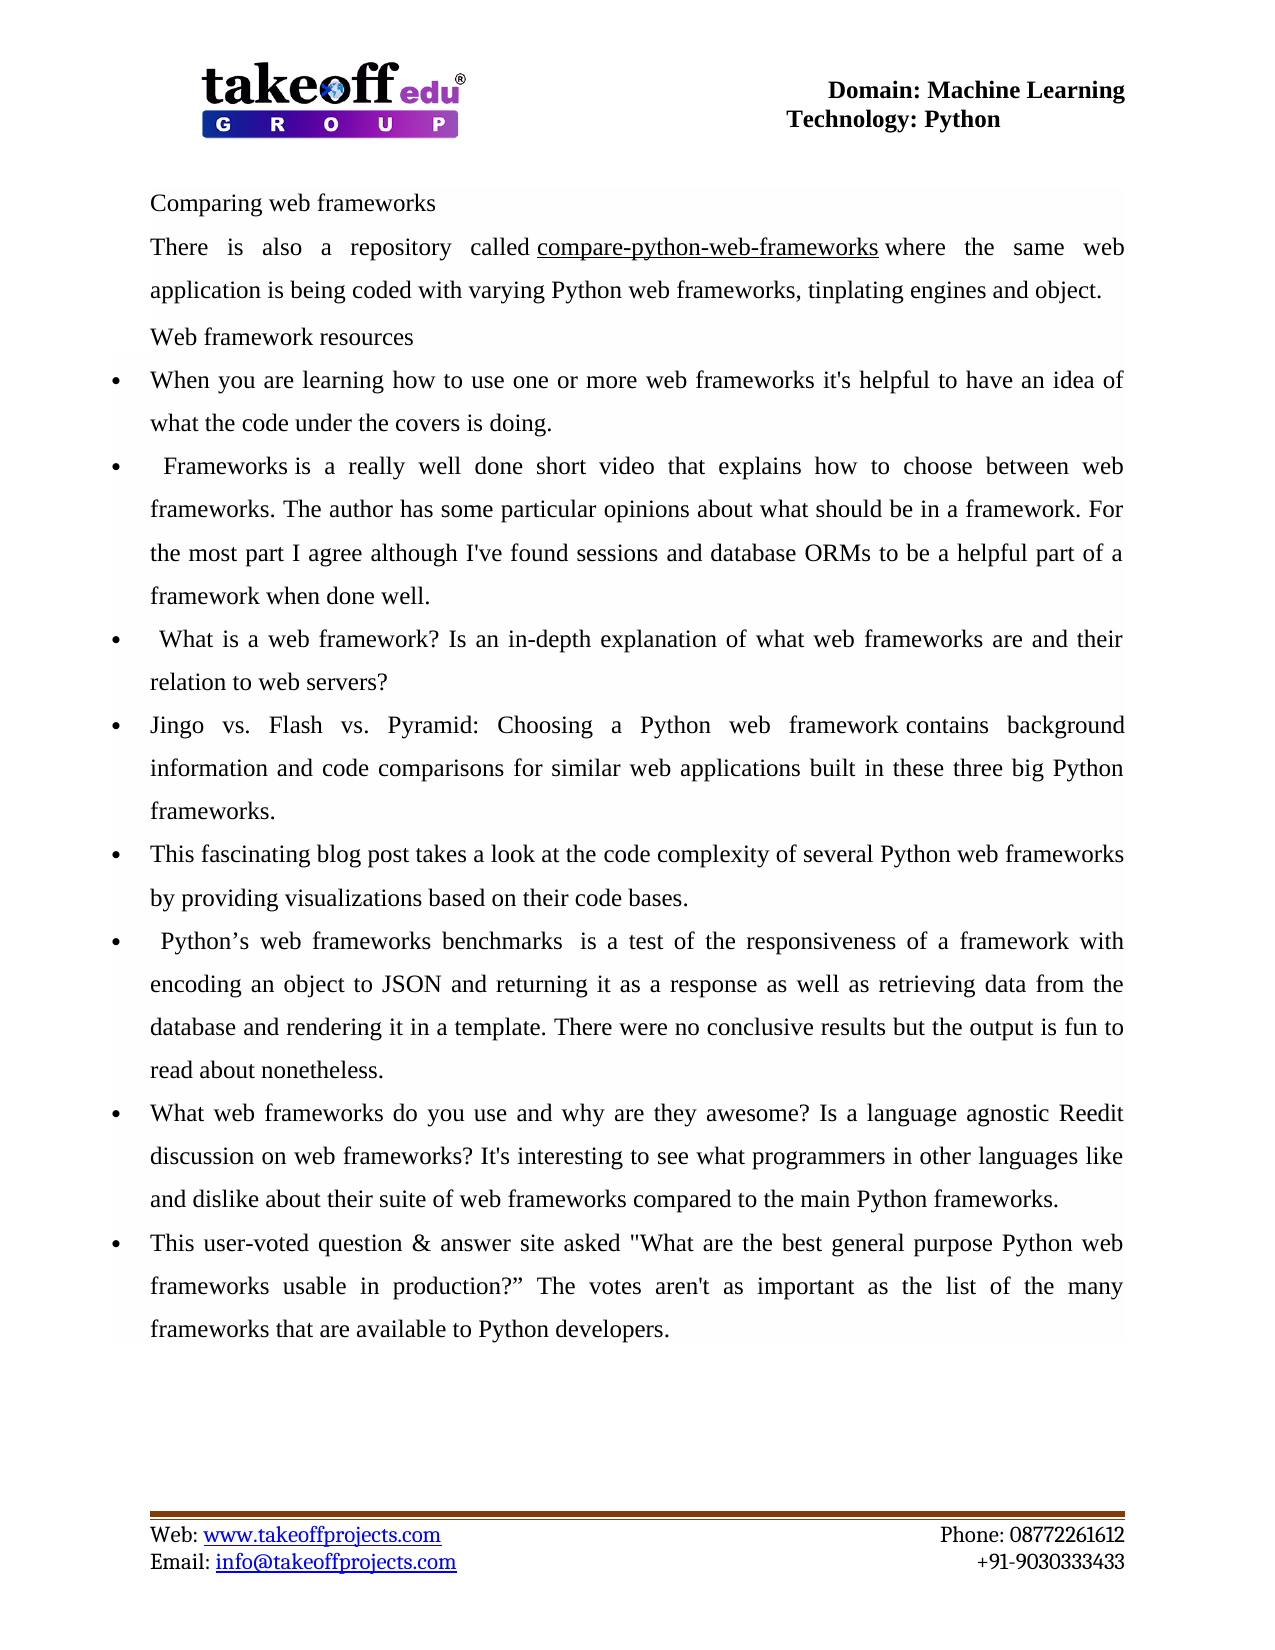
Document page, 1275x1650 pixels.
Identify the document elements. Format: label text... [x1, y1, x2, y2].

subtitle Web framework resources [150, 322, 1125, 351]
list Frameworks is a really well done short video that explains how to choose between web frameworks. The author has some particular opinions about what should be in a framework. For the most part I agree although I've found sessions and database ORMs to be a helpful part of a framework when done well. [112, 451, 1125, 609]
list Python’s web frameworks benchmarks is a test of the responsiveness of a framework with encoding an object to JSON and returning it as a response as well as retrieving data from the database and rendering it in a template. There were no conclusive results but the output is fun to read about nonetheless. [112, 926, 1125, 1084]
list When you are learning how to use one or more web frameworks it's helpful to have an idea of what the code under the covers is doing. [112, 365, 1125, 437]
text There is also a repository called compare-python-web-frameworks where the same web application is being coded with varying Python web frameworks, tinplating engines and object. [150, 232, 1125, 303]
list This user-voted question & answer site asked "What are the best general purpose Python web frameworks usable in production?” The votes aren't as important as the list of the many frameworks that are available to Python developers. [112, 1228, 1125, 1343]
list Jingo vs. Flash vs. Pyramid: Choosing a Python web framework contains background information and code comparisons for similar web applications built in these three big Python frameworks. [112, 710, 1125, 825]
picture [198, 57, 469, 149]
list What is a web framework? Is an in-depth explanation of what web frameworks are and their relation to web servers? [112, 624, 1125, 696]
list What web frameworks do you use and why are they awesome? Is a language agnostic Reedit discussion on web frameworks? It's interesting to see what programmers in other languages like and dislike about their suite of web frameworks compared to the main Python frameworks. [112, 1098, 1125, 1213]
subtitle Comparing web frameworks [150, 188, 1125, 217]
list This fascinating blog post takes a look at the code complexity of several Python web frameworks by providing visualizations based on their code bases. [112, 839, 1125, 911]
